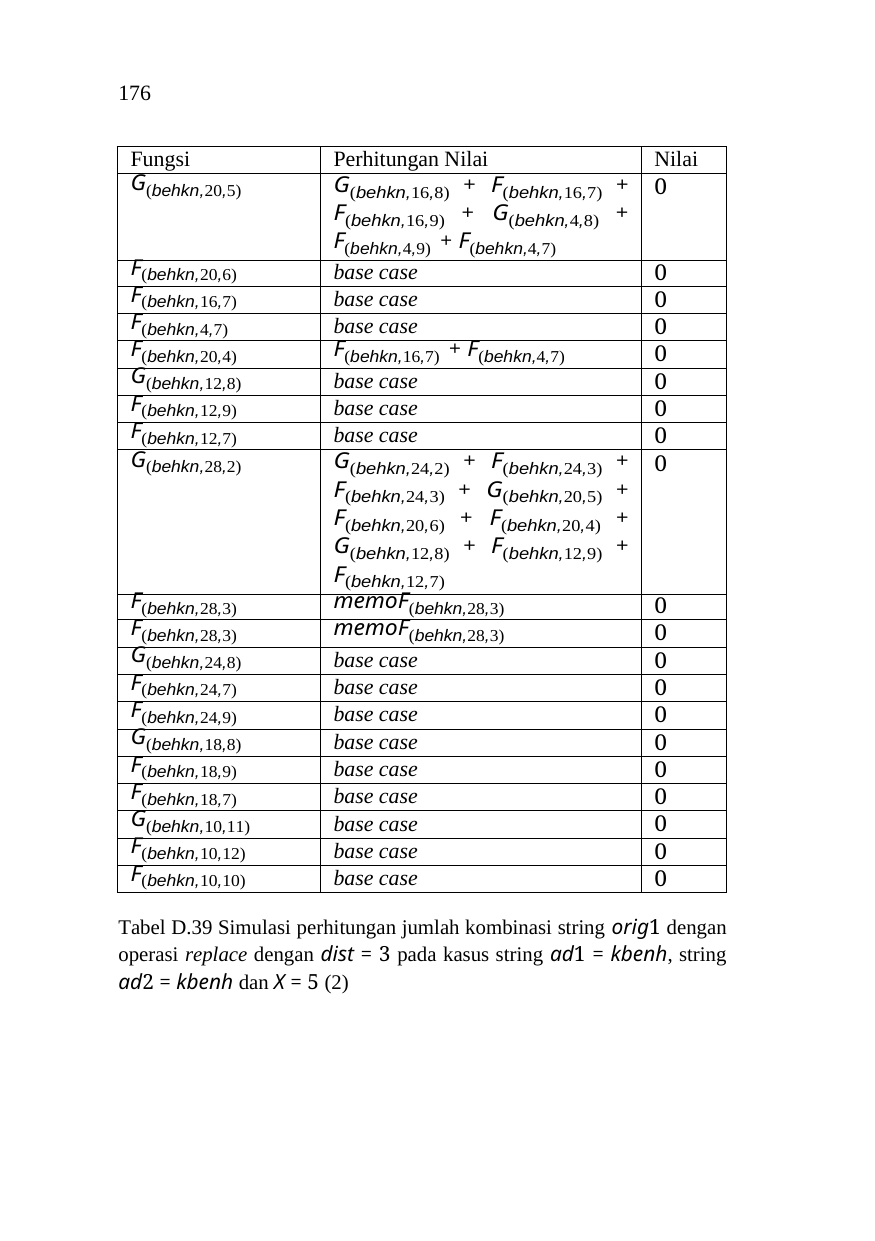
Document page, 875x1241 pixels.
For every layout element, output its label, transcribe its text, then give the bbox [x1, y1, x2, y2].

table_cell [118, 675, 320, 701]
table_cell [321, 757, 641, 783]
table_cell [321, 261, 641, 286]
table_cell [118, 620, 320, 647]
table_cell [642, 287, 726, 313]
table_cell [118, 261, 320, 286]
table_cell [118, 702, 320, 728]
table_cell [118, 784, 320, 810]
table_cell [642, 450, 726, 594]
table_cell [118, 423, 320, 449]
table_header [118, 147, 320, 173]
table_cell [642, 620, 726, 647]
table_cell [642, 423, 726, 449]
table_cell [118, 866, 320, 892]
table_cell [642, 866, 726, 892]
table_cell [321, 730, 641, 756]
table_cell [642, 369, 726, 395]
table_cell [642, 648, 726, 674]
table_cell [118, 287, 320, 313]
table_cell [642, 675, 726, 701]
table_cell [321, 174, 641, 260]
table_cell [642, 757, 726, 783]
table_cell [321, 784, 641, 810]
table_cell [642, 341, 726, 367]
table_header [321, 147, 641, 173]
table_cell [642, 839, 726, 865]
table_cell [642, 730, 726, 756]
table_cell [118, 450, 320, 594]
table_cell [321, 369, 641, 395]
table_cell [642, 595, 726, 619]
text Tabel D.39 Simulasi perhitungan jumlah kombinasi string orig1 dengan operasi replace dengan dist = 3 pada kasus string ad1 = kbenh, string ad2 = kbenh dan X = 5 (2) [118, 912, 727, 996]
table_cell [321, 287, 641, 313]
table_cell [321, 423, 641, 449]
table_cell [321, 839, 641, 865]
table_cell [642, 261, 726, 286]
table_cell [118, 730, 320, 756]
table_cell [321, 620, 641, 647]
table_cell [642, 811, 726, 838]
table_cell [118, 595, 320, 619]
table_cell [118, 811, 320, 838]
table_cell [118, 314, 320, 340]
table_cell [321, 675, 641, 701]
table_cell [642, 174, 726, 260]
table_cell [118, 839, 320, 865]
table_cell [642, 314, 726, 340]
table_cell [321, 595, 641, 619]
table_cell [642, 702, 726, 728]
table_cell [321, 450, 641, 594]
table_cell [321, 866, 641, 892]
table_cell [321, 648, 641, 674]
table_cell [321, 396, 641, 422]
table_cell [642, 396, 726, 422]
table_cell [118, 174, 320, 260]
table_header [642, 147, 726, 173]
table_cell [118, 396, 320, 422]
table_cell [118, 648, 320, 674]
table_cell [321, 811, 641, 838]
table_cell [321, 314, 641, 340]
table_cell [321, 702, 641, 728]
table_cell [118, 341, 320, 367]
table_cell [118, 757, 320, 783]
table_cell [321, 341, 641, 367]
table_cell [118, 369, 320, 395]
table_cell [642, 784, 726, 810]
